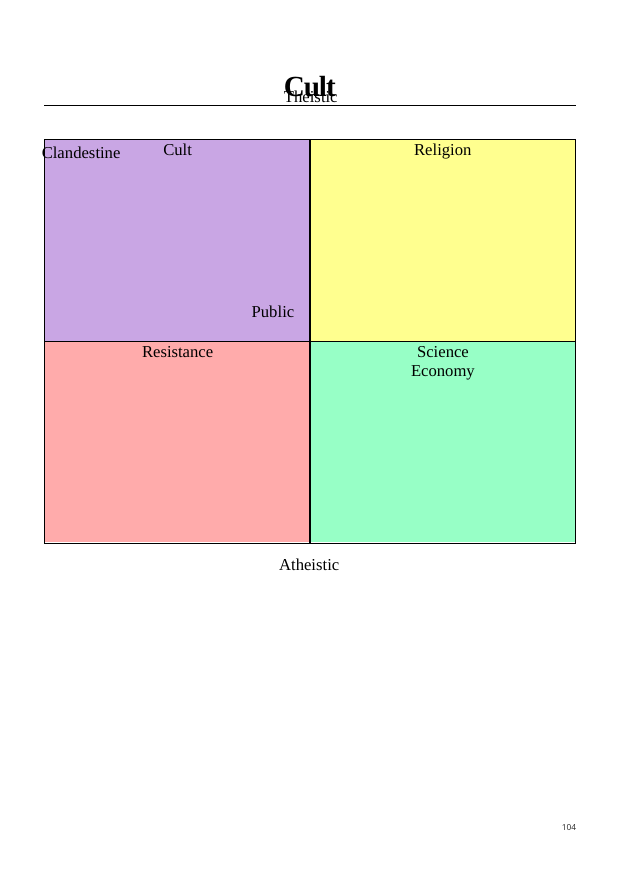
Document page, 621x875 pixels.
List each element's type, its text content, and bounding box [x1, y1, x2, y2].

subtitle Cult [44, 69, 576, 105]
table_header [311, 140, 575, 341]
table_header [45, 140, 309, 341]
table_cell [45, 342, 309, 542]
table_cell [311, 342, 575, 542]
